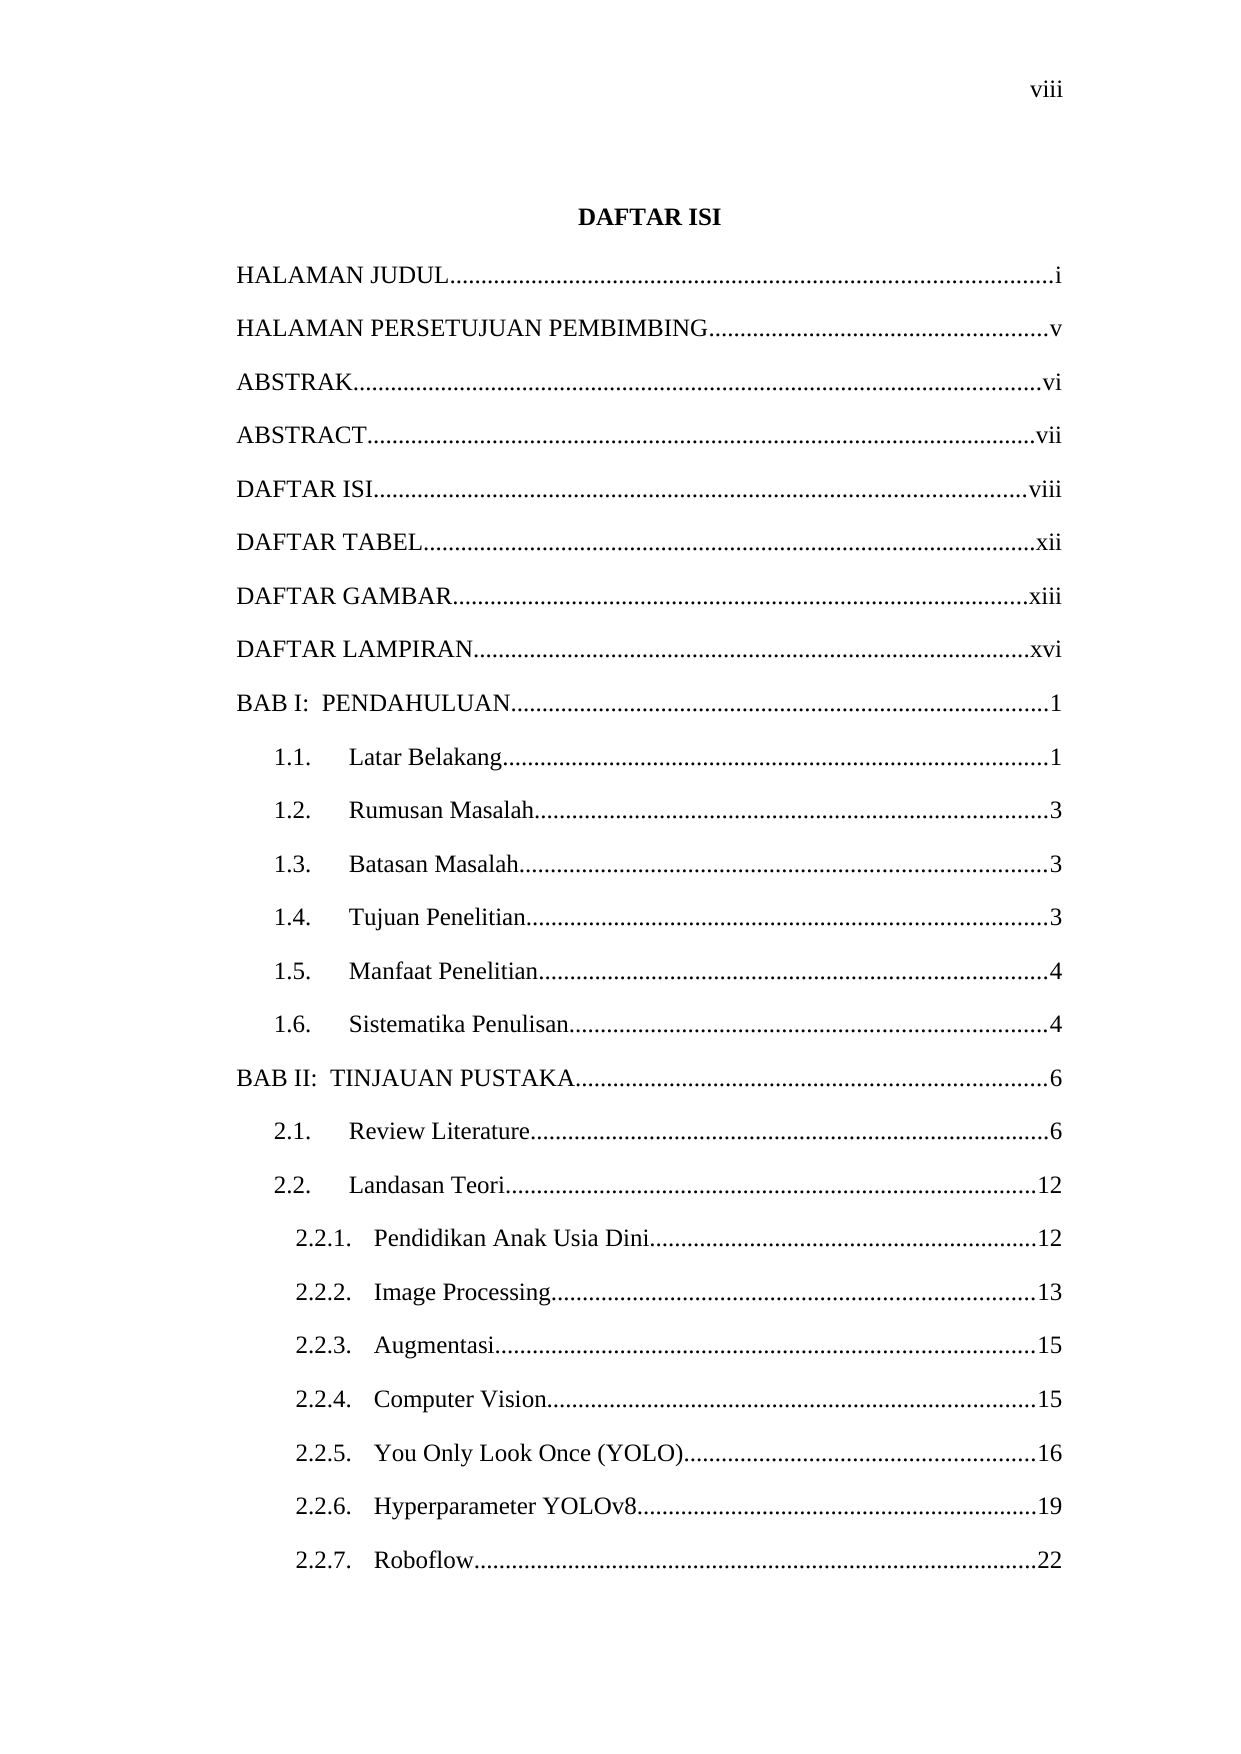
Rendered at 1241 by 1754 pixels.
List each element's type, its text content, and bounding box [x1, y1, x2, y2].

text 2.2.3. Augmentasi 15 [295, 1331, 1063, 1359]
text DAFTAR LAMPIRAN xvi [236, 634, 1063, 663]
subtitle DAFTAR ISI [236, 202, 1063, 231]
text DAFTAR TABEL xii [236, 527, 1063, 556]
text 2.2.4. Computer Vision 15 [295, 1384, 1063, 1413]
text 1.1. Latar Belakang 1 [261, 742, 1063, 770]
text HALAMAN JUDUL i [236, 260, 1063, 288]
text 1.5. Manfaat Penelitian 4 [261, 956, 1063, 984]
text ABSTRAK vi [236, 367, 1063, 396]
text 1.2. Rumusan Masalah 3 [261, 795, 1063, 824]
text 1.4. Tujuan Penelitian 3 [261, 902, 1063, 931]
text BAB I: PENDAHULUAN 1 [236, 688, 1063, 717]
text DAFTAR GAMBAR xiii [236, 581, 1063, 610]
text 2.2. Landasan Teori 12 [261, 1170, 1063, 1199]
text 2.1. Review Literature 6 [261, 1116, 1063, 1145]
text DAFTAR ISI viii [236, 474, 1063, 503]
text HALAMAN PERSETUJUAN PEMBIMBING v [236, 313, 1063, 342]
text 2.2.5. You Only Look Once (YOLO) 16 [295, 1438, 1063, 1466]
text 2.2.6. Hyperparameter YOLOv8 19 [295, 1491, 1063, 1520]
text ABSTRACT vii [236, 420, 1063, 449]
text 1.6. Sistematika Penulisan 4 [261, 1009, 1063, 1038]
text 1.3. Batasan Masalah 3 [261, 849, 1063, 877]
text BAB II: TINJAUAN PUSTAKA 6 [236, 1063, 1063, 1092]
text 2.2.1. Pendidikan Anak Usia Dini 12 [295, 1223, 1063, 1252]
text 2.2.7. Roboflow 22 [295, 1545, 1063, 1573]
text 2.2.2. Image Processing 13 [295, 1277, 1063, 1306]
